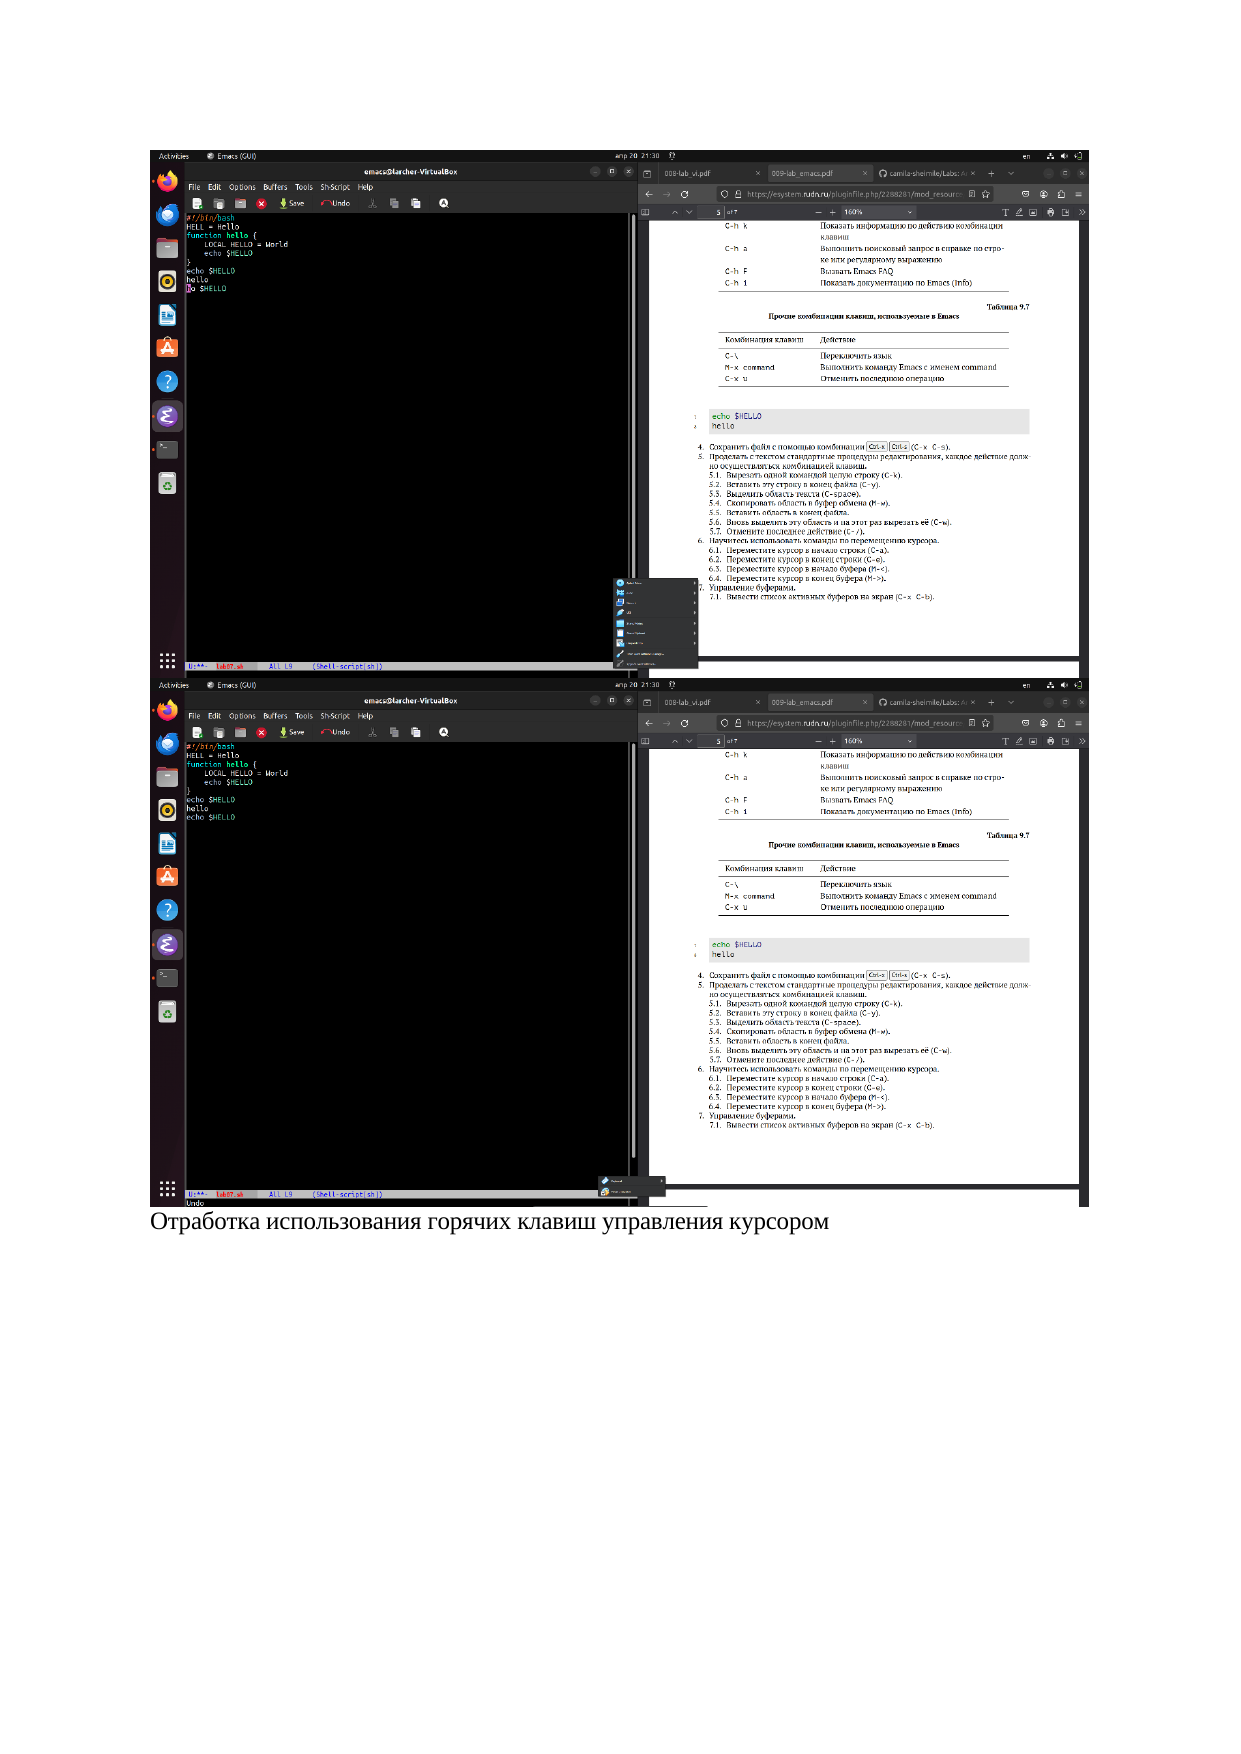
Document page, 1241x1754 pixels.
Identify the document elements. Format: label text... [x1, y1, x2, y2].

picture [150, 150, 1089, 1207]
text Отработка использования горячих клавиш управления курсором [150, 1206, 1090, 1235]
